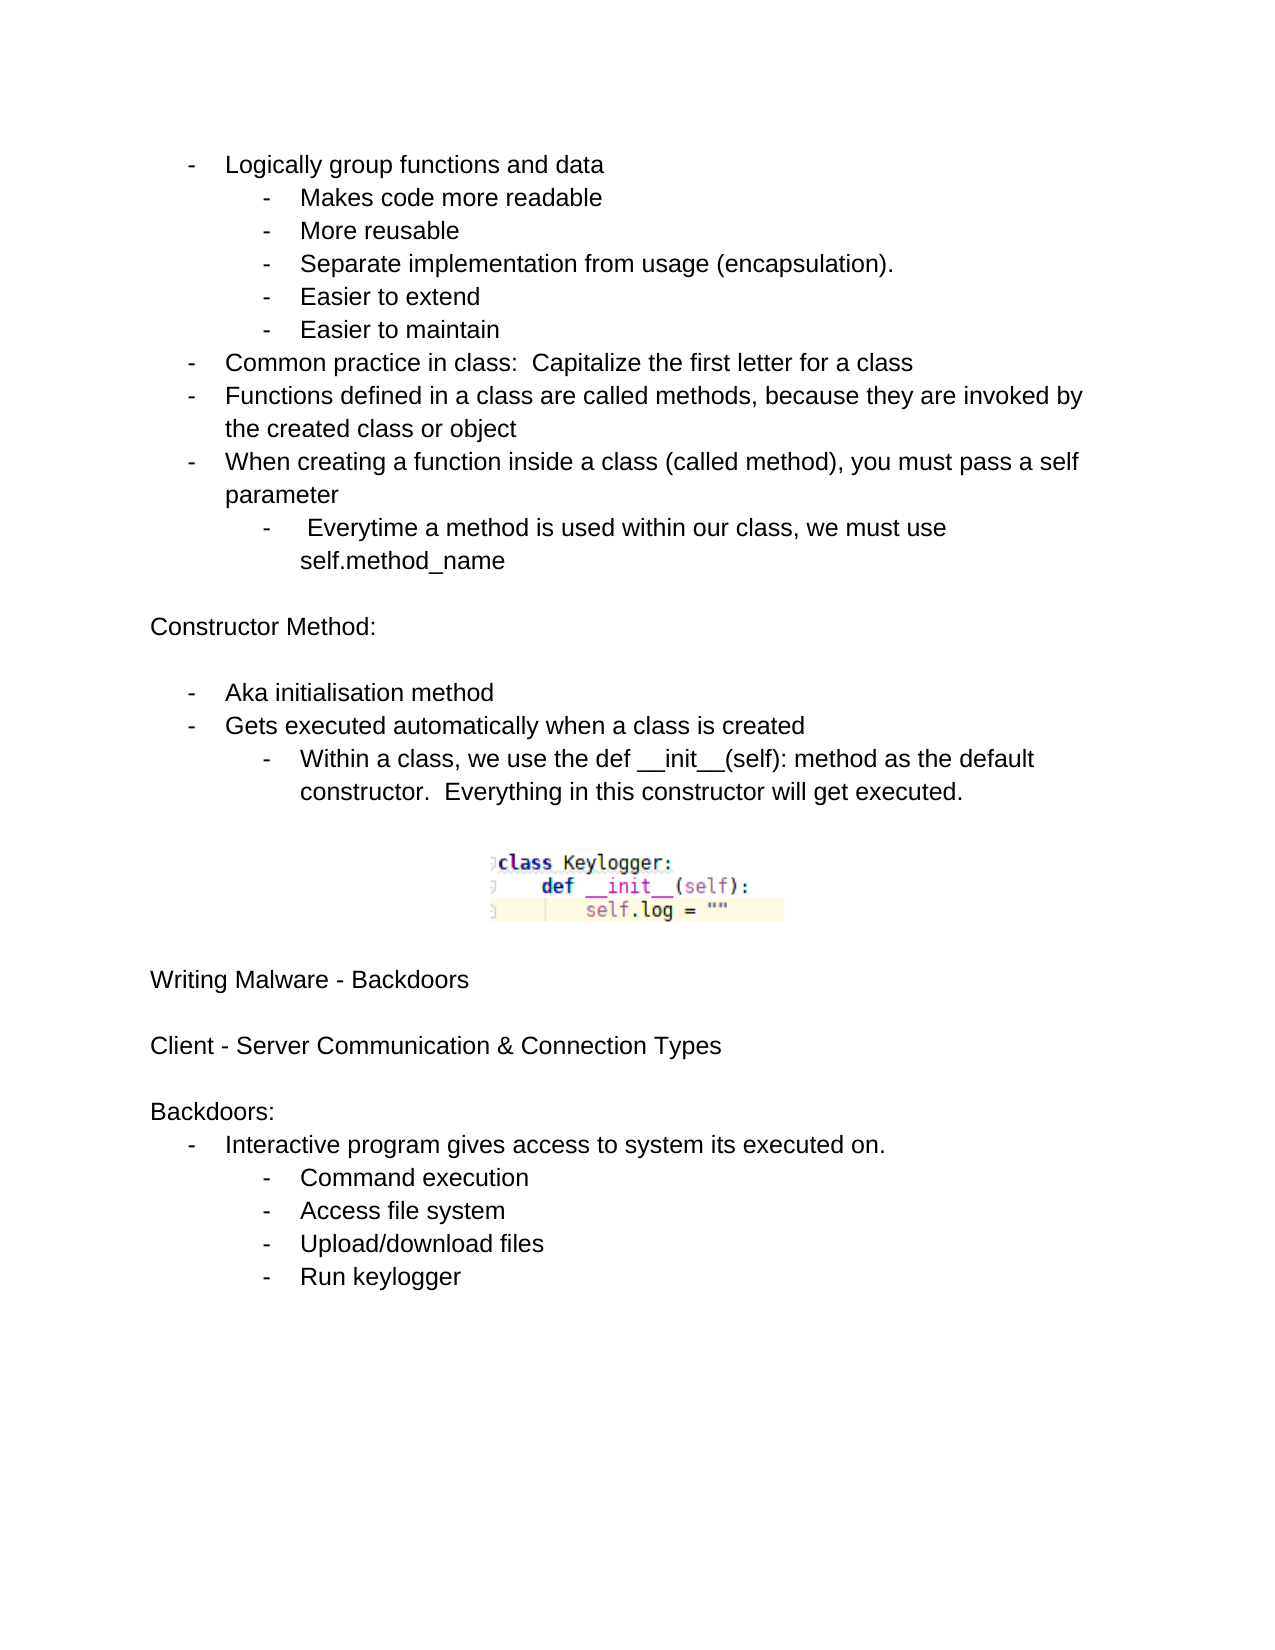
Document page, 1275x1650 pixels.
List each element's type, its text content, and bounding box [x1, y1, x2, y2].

list Common practice in class: Capitalize the first letter for a class [187, 348, 1125, 377]
list Command execution [262, 1163, 1125, 1192]
list Logically group functions and data [187, 150, 1125, 179]
list Easier to extend [262, 282, 1125, 311]
list Interactive program gives access to system its executed on. [187, 1130, 1125, 1158]
list Run keylogger [262, 1262, 1125, 1291]
list Access file system [262, 1196, 1125, 1224]
list Separate implementation from usage (encapsulation). [262, 249, 1125, 278]
picture [490, 843, 785, 928]
text Writing Malware - Backdoors [150, 965, 1125, 993]
list Functions defined in a class are called methods, because they are invoked by the created class or object [187, 381, 1125, 443]
list Gets executed automatically when a class is created [187, 711, 1125, 740]
list Aka initialisation method [187, 678, 1125, 707]
list Everytime a method is used within our class, we must use self.method_name [262, 513, 1125, 575]
list When creating a function inside a class (called method), you must pass a self parameter [187, 447, 1125, 509]
list Within a class, we use the def __init__(self): method as the default constructor. Everything in this constructor will get executed. [262, 744, 1125, 806]
text Constructor Method: [150, 612, 1125, 641]
list Easier to maintain [262, 315, 1125, 344]
text Backdoors: [150, 1097, 1125, 1126]
list Upload/download files [262, 1229, 1125, 1258]
text Client - Server Communication & Connection Types [150, 1031, 1125, 1059]
list More reusable [262, 216, 1125, 245]
list Makes code more readable [262, 183, 1125, 212]
